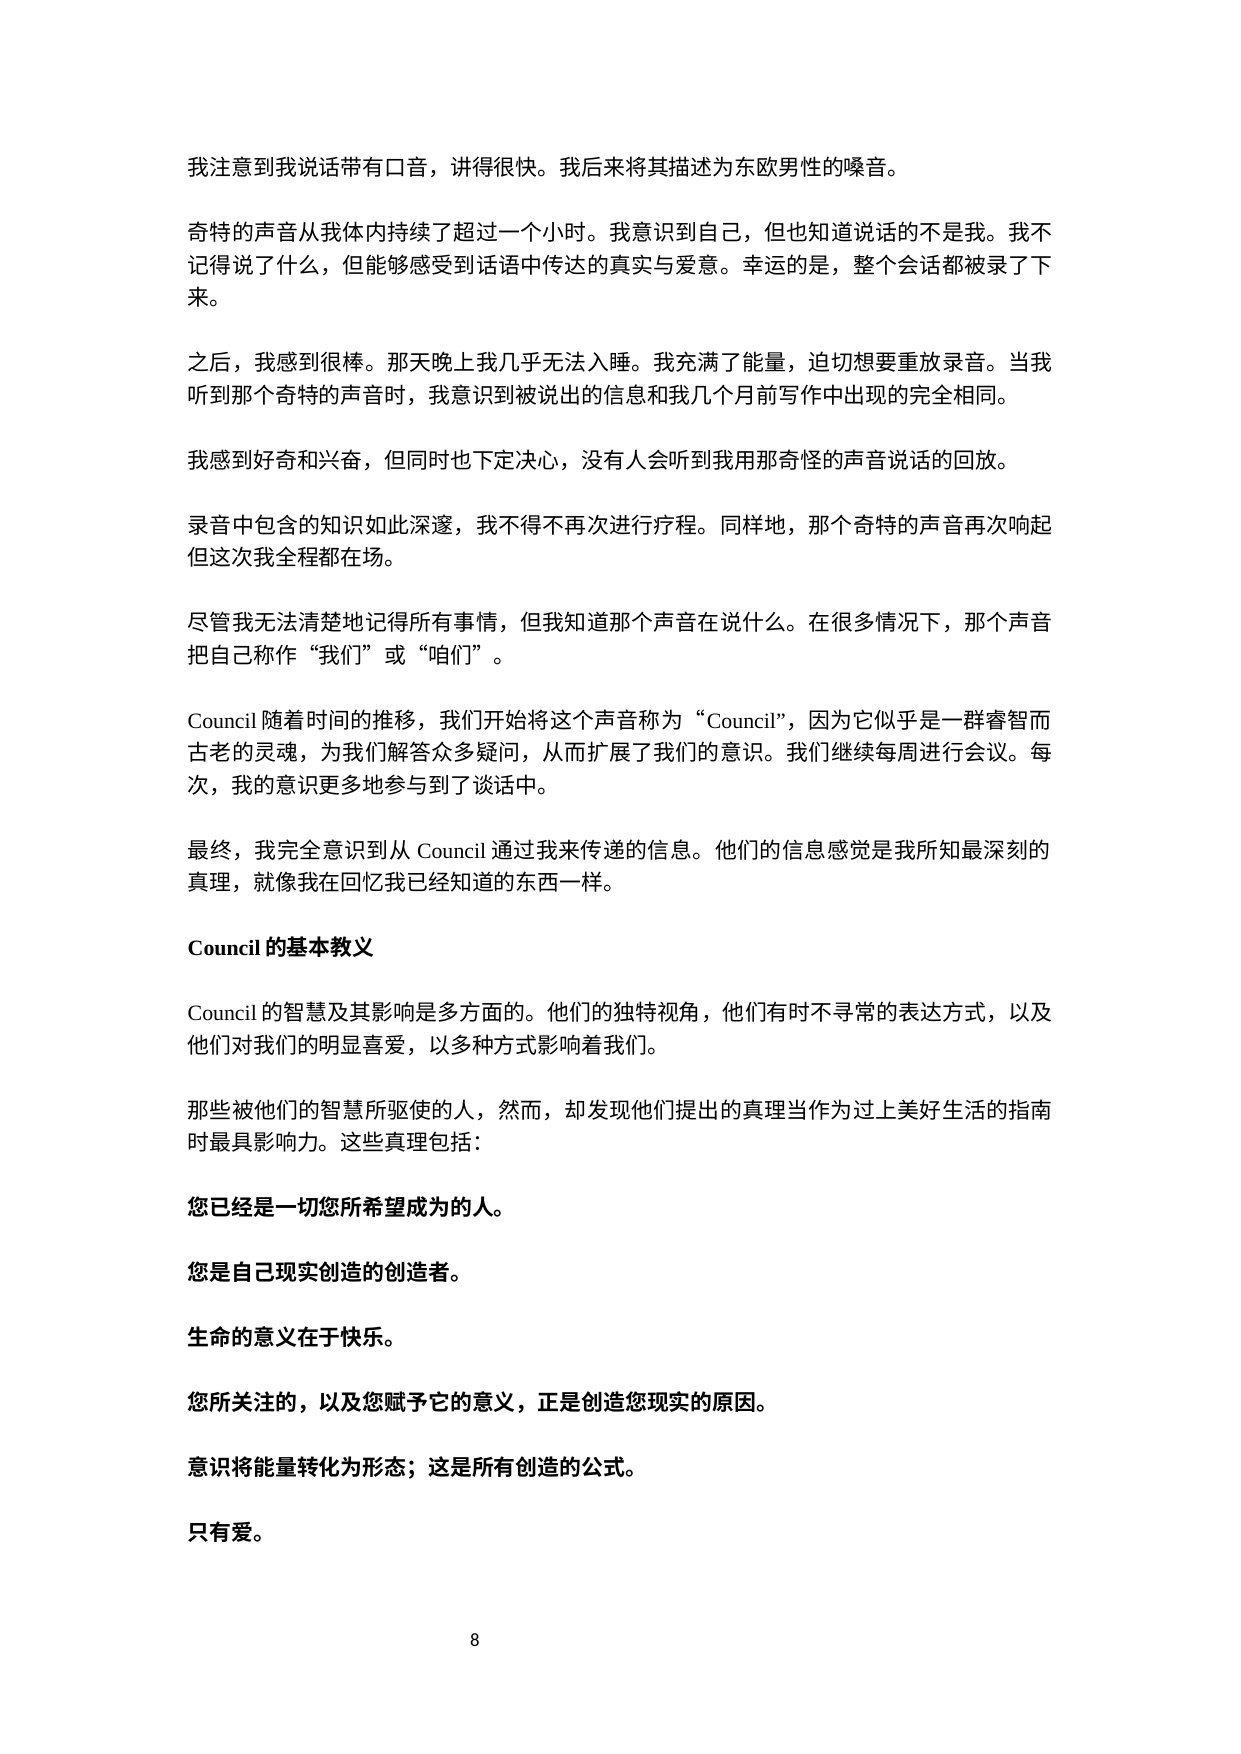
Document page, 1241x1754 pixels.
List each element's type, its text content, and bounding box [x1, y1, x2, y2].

text 尽管我无法清楚地记得所有事情，但我知道那个声音在说什么。在很多情况下，那个声音把自己称作“我们”或“咱们”。 [187, 605, 1053, 670]
text 奇特的声音从我体内持续了超过一个小时。我意识到自己，但也知道说话的不是我。我不记得说了什么，但能够感受到话语中传达的真实与爱意。幸运的是，整个会话都被录了下来。 [187, 215, 1053, 312]
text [187, 150, 1053, 182]
text 您所关注的，以及您赋予它的意义，正是创造您现实的原因。 [187, 1385, 1053, 1417]
text 意识将能量转化为形态；这是所有创造的公式。 [187, 1450, 1053, 1482]
text Council的智慧及其影响是多方面的。他们的独特视角，他们有时不寻常的表达方式，以及他们对我们的明显喜爱，以多种方式影响着我们。 [187, 995, 1053, 1060]
text 录音中包含的知识如此深邃，我不得不再次进行疗程。同样地，那个奇特的声音再次响起，但这次我全程都在场。 [187, 507, 1053, 572]
text 您是自己现实创造的创造者。 [187, 1255, 1053, 1287]
text Council的基本教义 [187, 930, 1053, 962]
text 只有爱。 [187, 1515, 1053, 1547]
text Council随着时间的推移，我们开始将这个声音称为“Council”，因为它似乎是一群睿智而古老的灵魂，为我们解答众多疑问，从而扩展了我们的意识。我们继续每周进行会议。每次，我的意识更多地参与到了谈话中。 [187, 702, 1053, 800]
text 您已经是一切您所希望成为的人。 [187, 1190, 1053, 1222]
text 那些被他们的智慧所驱使的人，然而，却发现他们提出的真理当作为过上美好生活的指南时最具影响力。这些真理包括： [187, 1092, 1053, 1157]
text 之后，我感到很棒。那天晚上我几乎无法入睡。我充满了能量，迫切想要重放录音。当我听到那个奇特的声音时，我意识到被说出的信息和我几个月前写作中出现的完全相同。 [187, 345, 1053, 410]
text 我感到好奇和兴奋，但同时也下定决心，没有人会听到我用那奇怪的声音说话的回放。 [187, 442, 1053, 475]
text 最终，我完全意识到从Council通过我来传递的信息。他们的信息感觉是我所知最深刻的真理，就像我在回忆我已经知道的东西一样。 [187, 832, 1053, 897]
text 生命的意义在于快乐。 [187, 1320, 1053, 1352]
